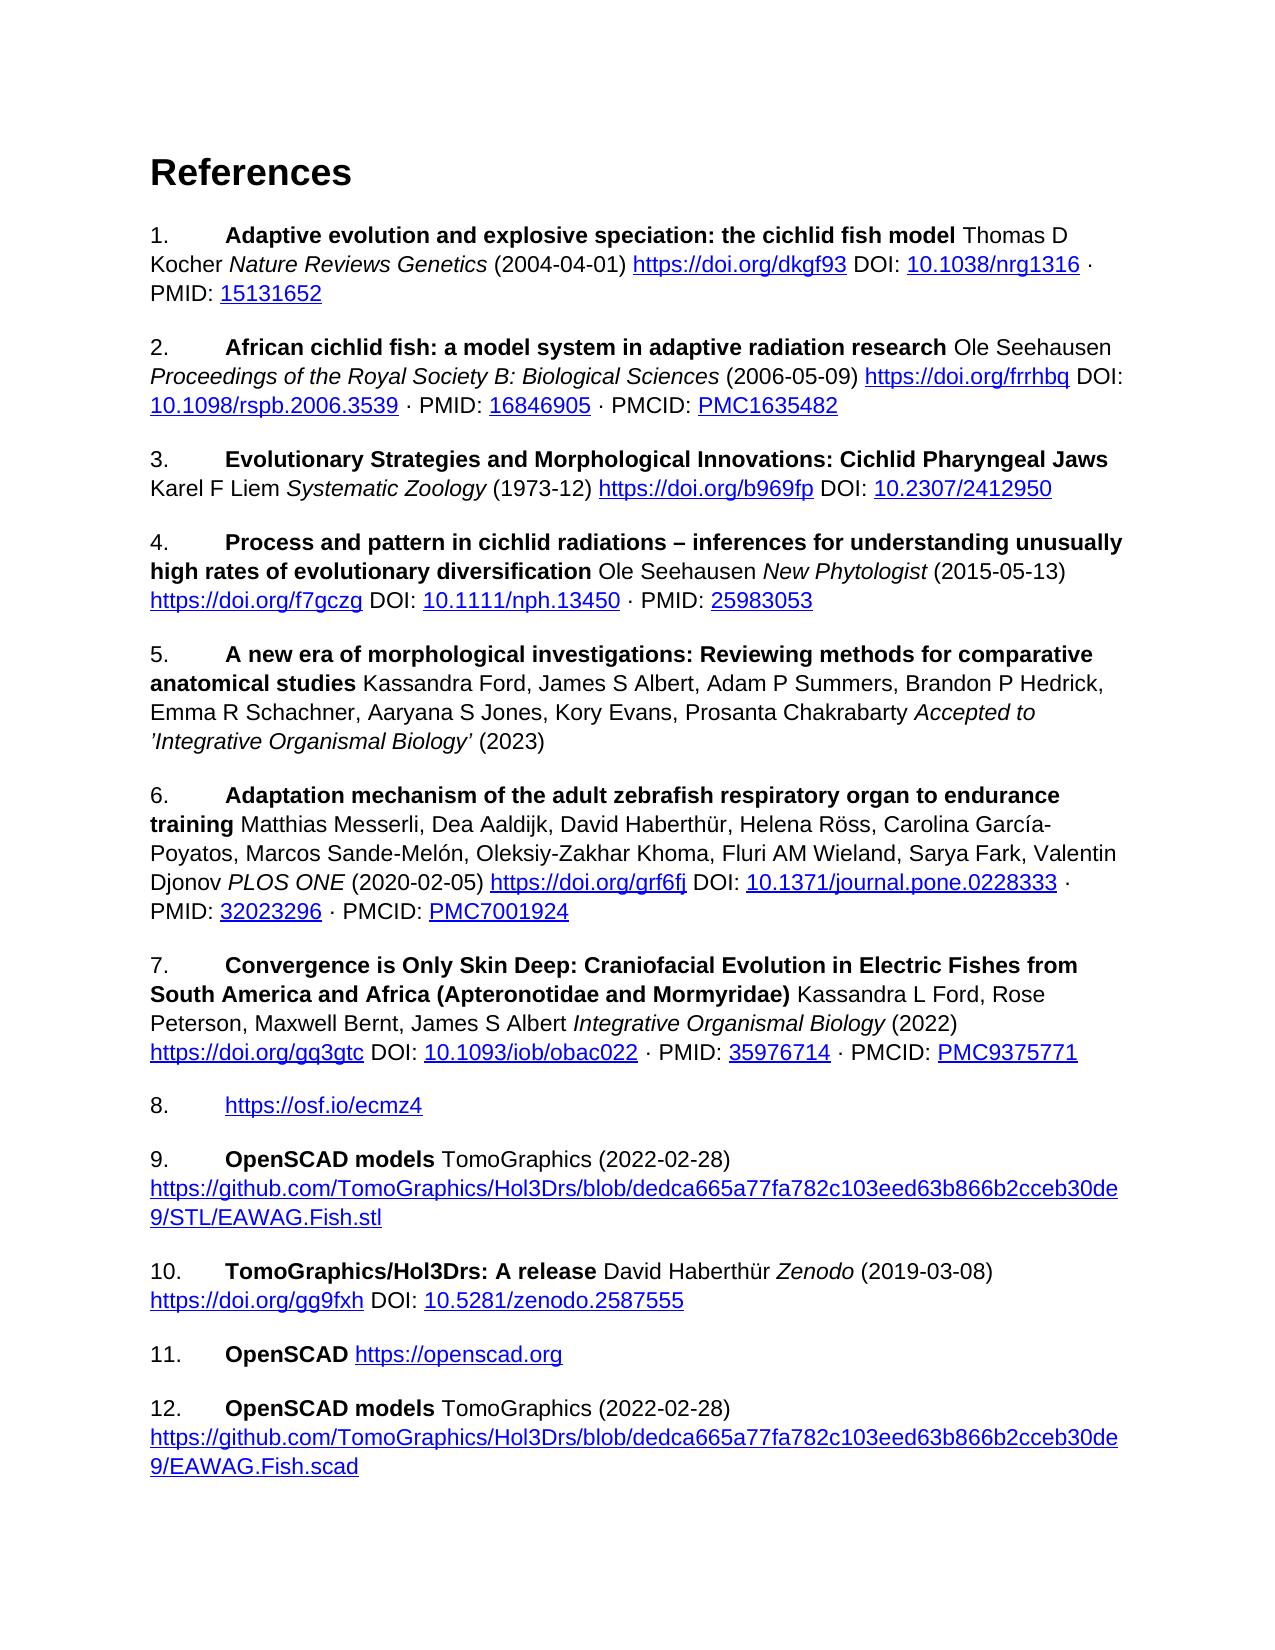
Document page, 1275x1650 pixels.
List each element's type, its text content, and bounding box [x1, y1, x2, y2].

text 11. OpenSCAD https://openscad.org [150, 1341, 1125, 1367]
text 3. Evolutionary Strategies and Morphological Innovations: Cichlid Pharyngeal Jaws Karel F Liem Systematic Zoology (1973-12) https://doi.org/b969fp DOI: 10.2307/2412950 [150, 446, 1125, 501]
text 2. African cichlid fish: a model system in adaptive radiation research Ole Seehausen Proceedings of the Royal Society B: Biological Sciences (2006-05-09) https://doi.org/frrhbq DOI: 10.1098/rspb.2006.3539 · PMID: 16846905 · PMCID: PMC1635482 [150, 334, 1125, 418]
text 6. Adaptation mechanism of the adult zebrafish respiratory organ to endurance training Matthias Messerli, Dea Aaldijk, David Haberthür, Helena Röss, Carolina García-Poyatos, Marcos Sande-Melón, Oleksiy-Zakhar Khoma, Fluri AM Wieland, Sarya Fark, Valentin Djonov PLOS ONE (2020-02-05) https://doi.org/grf6fj DOI: 10.1371/journal.pone.0228333 · PMID: 32023296 · PMCID: PMC7001924 [150, 782, 1125, 924]
text 10. TomoGraphics/Hol3Drs: A release David Haberthür Zenodo (2019-03-08) https://doi.org/gg9fxh DOI: 10.5281/zenodo.2587555 [150, 1258, 1125, 1313]
text 4. Process and pattern in cichlid radiations – inferences for understanding unusually high rates of evolutionary diversification Ole Seehausen New Phytologist (2015-05-13) https://doi.org/f7gczg DOI: 10.1111/nph.13450 · PMID: 25983053 [150, 529, 1125, 613]
text 9. OpenSCAD models TomoGraphics (2022-02-28) https://github.com/TomoGraphics/Hol3Drs/blob/dedca665a77fa782c103eed63b866b2cceb30de9/STL/EAWAG.Fish.stl [150, 1146, 1125, 1231]
text 8. https://osf.io/ecmz4 [150, 1092, 1125, 1119]
text 12. OpenSCAD models TomoGraphics (2022-02-28) https://github.com/TomoGraphics/Hol3Drs/blob/dedca665a77fa782c103eed63b866b2cceb30de9/EAWAG.Fish.scad [150, 1395, 1125, 1479]
text 1. Adaptive evolution and explosive speciation: the cichlid fish model Thomas D Kocher Nature Reviews Genetics (2004-04-01) https://doi.org/dkgf93 DOI: 10.1038/nrg1316 · PMID: 15131652 [150, 222, 1125, 307]
subtitle References [150, 150, 1125, 193]
text 7. Convergence is Only Skin Deep: Craniofacial Evolution in Electric Fishes from South America and Africa (Apteronotidae and Mormyridae) Kassandra L Ford, Rose Peterson, Maxwell Bernt, James S Albert Integrative Organismal Biology (2022) https://doi.org/gq3gtc DOI: 10.1093/iob/obac022 · PMID: 35976714 · PMCID: PMC9375771 [150, 952, 1125, 1065]
text 5. A new era of morphological investigations: Reviewing methods for comparative anatomical studies Kassandra Ford, James S Albert, Adam P Summers, Brandon P Hedrick, Emma R Schachner, Aaryana S Jones, Kory Evans, Prosanta Chakrabarty Accepted to ’Integrative Organismal Biology’ (2023) [150, 641, 1125, 754]
